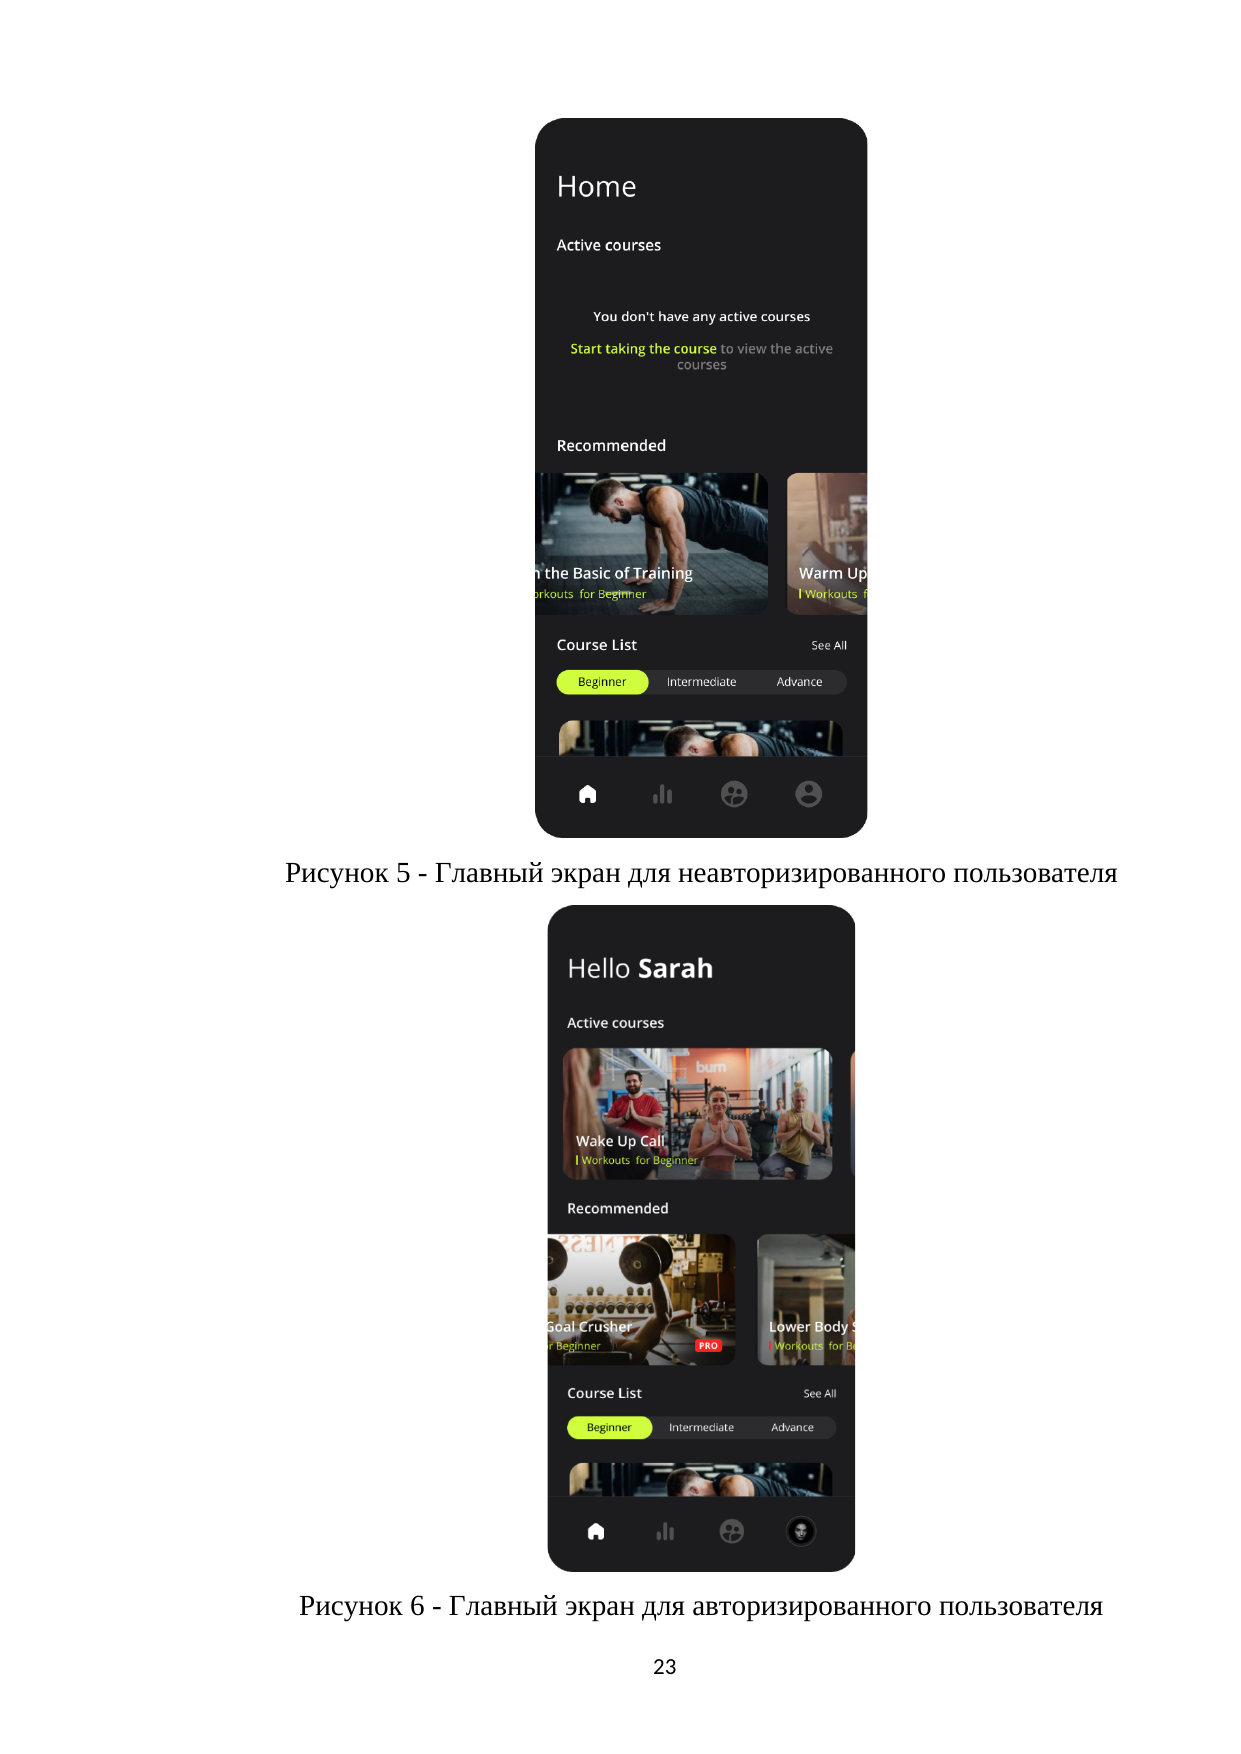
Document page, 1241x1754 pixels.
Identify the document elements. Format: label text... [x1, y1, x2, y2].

picture [535, 118, 868, 838]
text Рисунок 5 - Главный экран для неавторизированного пользователя [177, 855, 1152, 888]
text Рисунок 6 - Главный экран для авторизированного пользователя [177, 1588, 1152, 1622]
picture [547, 905, 856, 1572]
